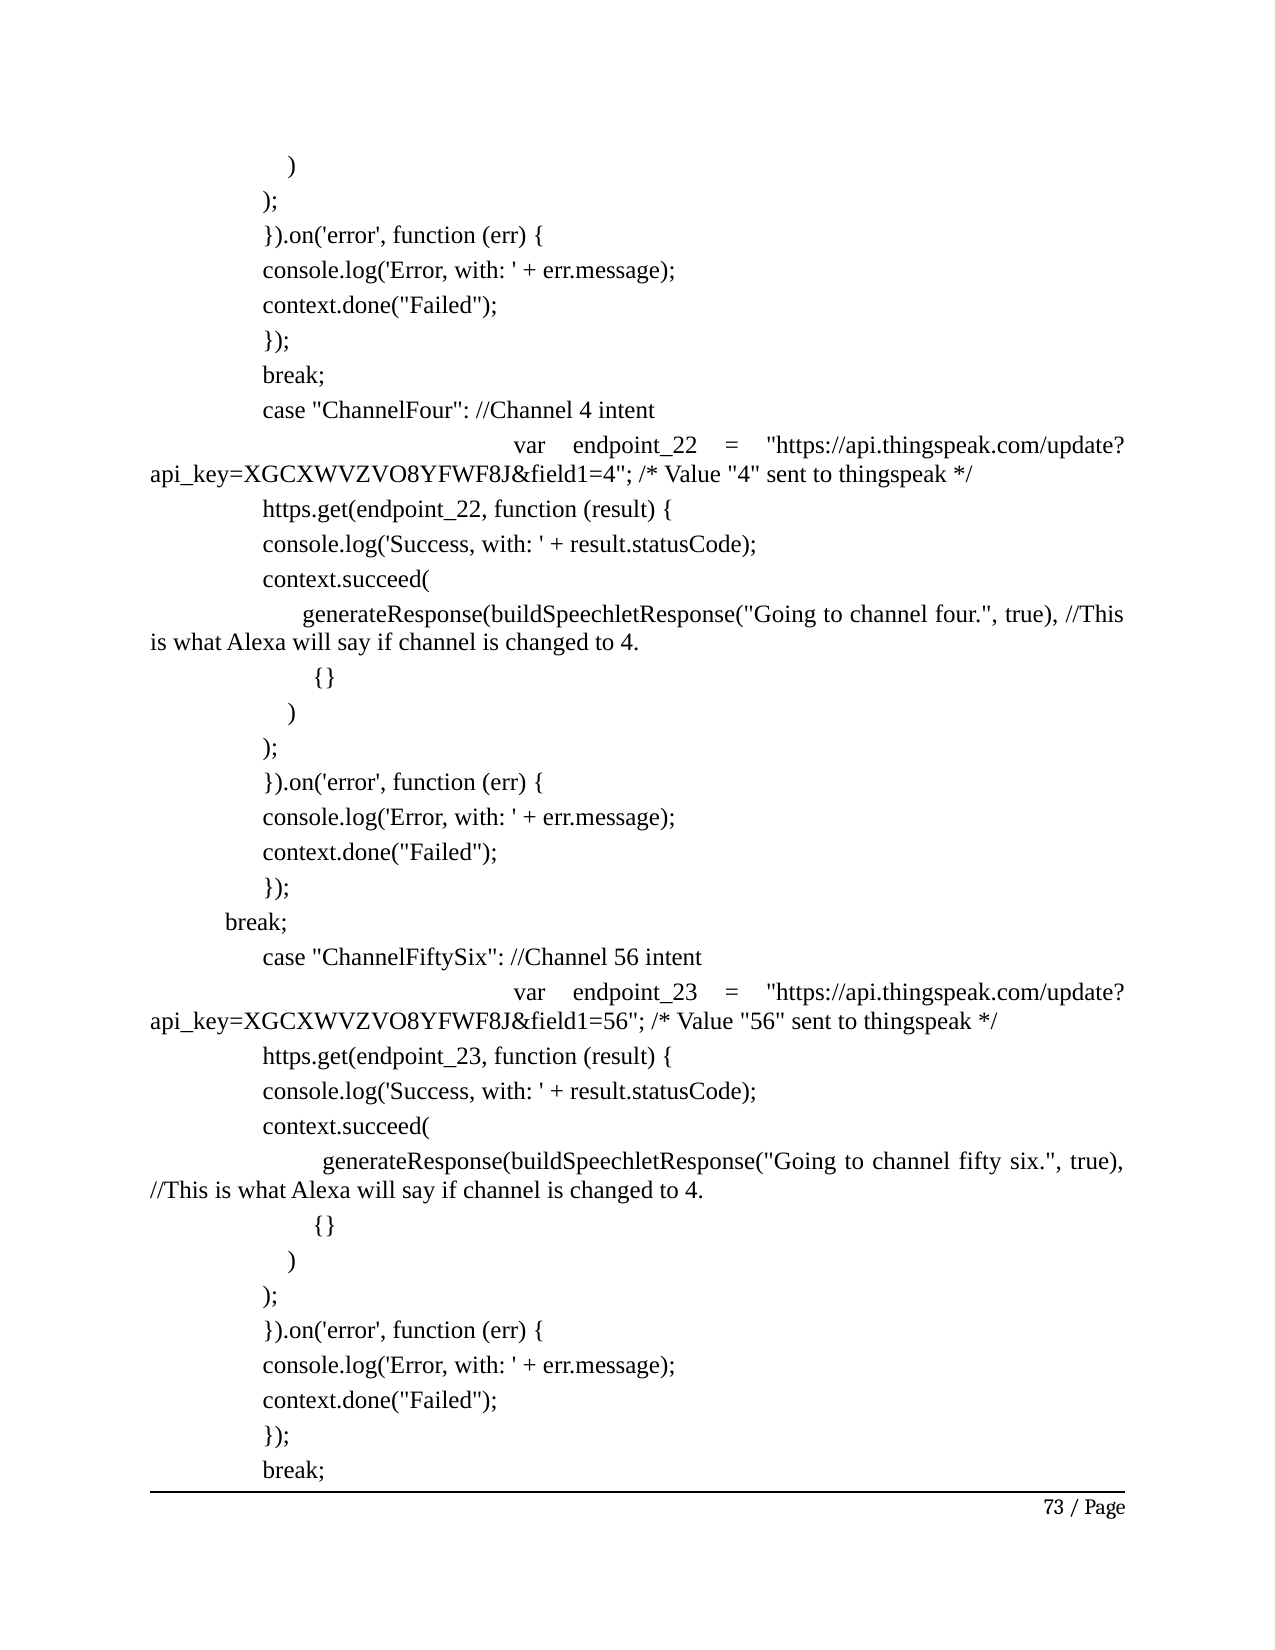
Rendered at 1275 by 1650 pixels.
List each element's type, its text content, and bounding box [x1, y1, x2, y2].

text ); [150, 732, 1125, 761]
text }); [150, 872, 1125, 901]
text context.done("Failed"); [150, 1385, 1125, 1414]
text ) [150, 150, 1125, 179]
text }); [150, 1420, 1125, 1449]
text ); [150, 185, 1125, 214]
text var endpoint_22 = "https://api.thingspeak.com/update?api_key=XGCXWVZVO8YFWF8J&field1=4"; /* Value "4" sent to thingspeak */ [150, 430, 1125, 487]
text https.get(endpoint_22, function (result) { [150, 494, 1125, 522]
text https.get(endpoint_23, function (result) { [150, 1041, 1125, 1070]
text break; [150, 360, 1125, 389]
text ) [150, 1245, 1125, 1274]
text ) [150, 697, 1125, 726]
text ); [150, 1280, 1125, 1309]
text console.log('Error, with: ' + err.message); [150, 802, 1125, 831]
text {} [150, 662, 1125, 691]
text case "ChannelFiftySix": //Channel 56 intent [150, 942, 1125, 971]
text console.log('Success, with: ' + result.statusCode); [150, 1076, 1125, 1105]
text console.log('Success, with: ' + result.statusCode); [150, 529, 1125, 557]
text break; [150, 907, 1125, 936]
text context.succeed( [150, 564, 1125, 592]
text }).on('error', function (err) { [150, 767, 1125, 796]
text context.done("Failed"); [150, 837, 1125, 866]
text }).on('error', function (err) { [150, 1315, 1125, 1344]
text }); [150, 325, 1125, 354]
text {} [150, 1210, 1125, 1239]
text context.done("Failed"); [150, 290, 1125, 319]
text generateResponse(buildSpeechletResponse("Going to channel fifty six.", true), //This is what Alexa will say if channel is changed to 4. [150, 1146, 1125, 1204]
text break; [150, 1455, 1125, 1484]
text }).on('error', function (err) { [150, 220, 1125, 249]
text case "ChannelFour": //Channel 4 intent [150, 395, 1125, 424]
text var endpoint_23 = "https://api.thingspeak.com/update?api_key=XGCXWVZVO8YFWF8J&field1=56"; /* Value "56" sent to thingspeak */ [150, 977, 1125, 1035]
text console.log('Error, with: ' + err.message); [150, 1350, 1125, 1379]
text generateResponse(buildSpeechletResponse("Going to channel four.", true), //This is what Alexa will say if channel is changed to 4. [150, 599, 1125, 656]
text console.log('Error, with: ' + err.message); [150, 255, 1125, 284]
text context.succeed( [150, 1111, 1125, 1140]
